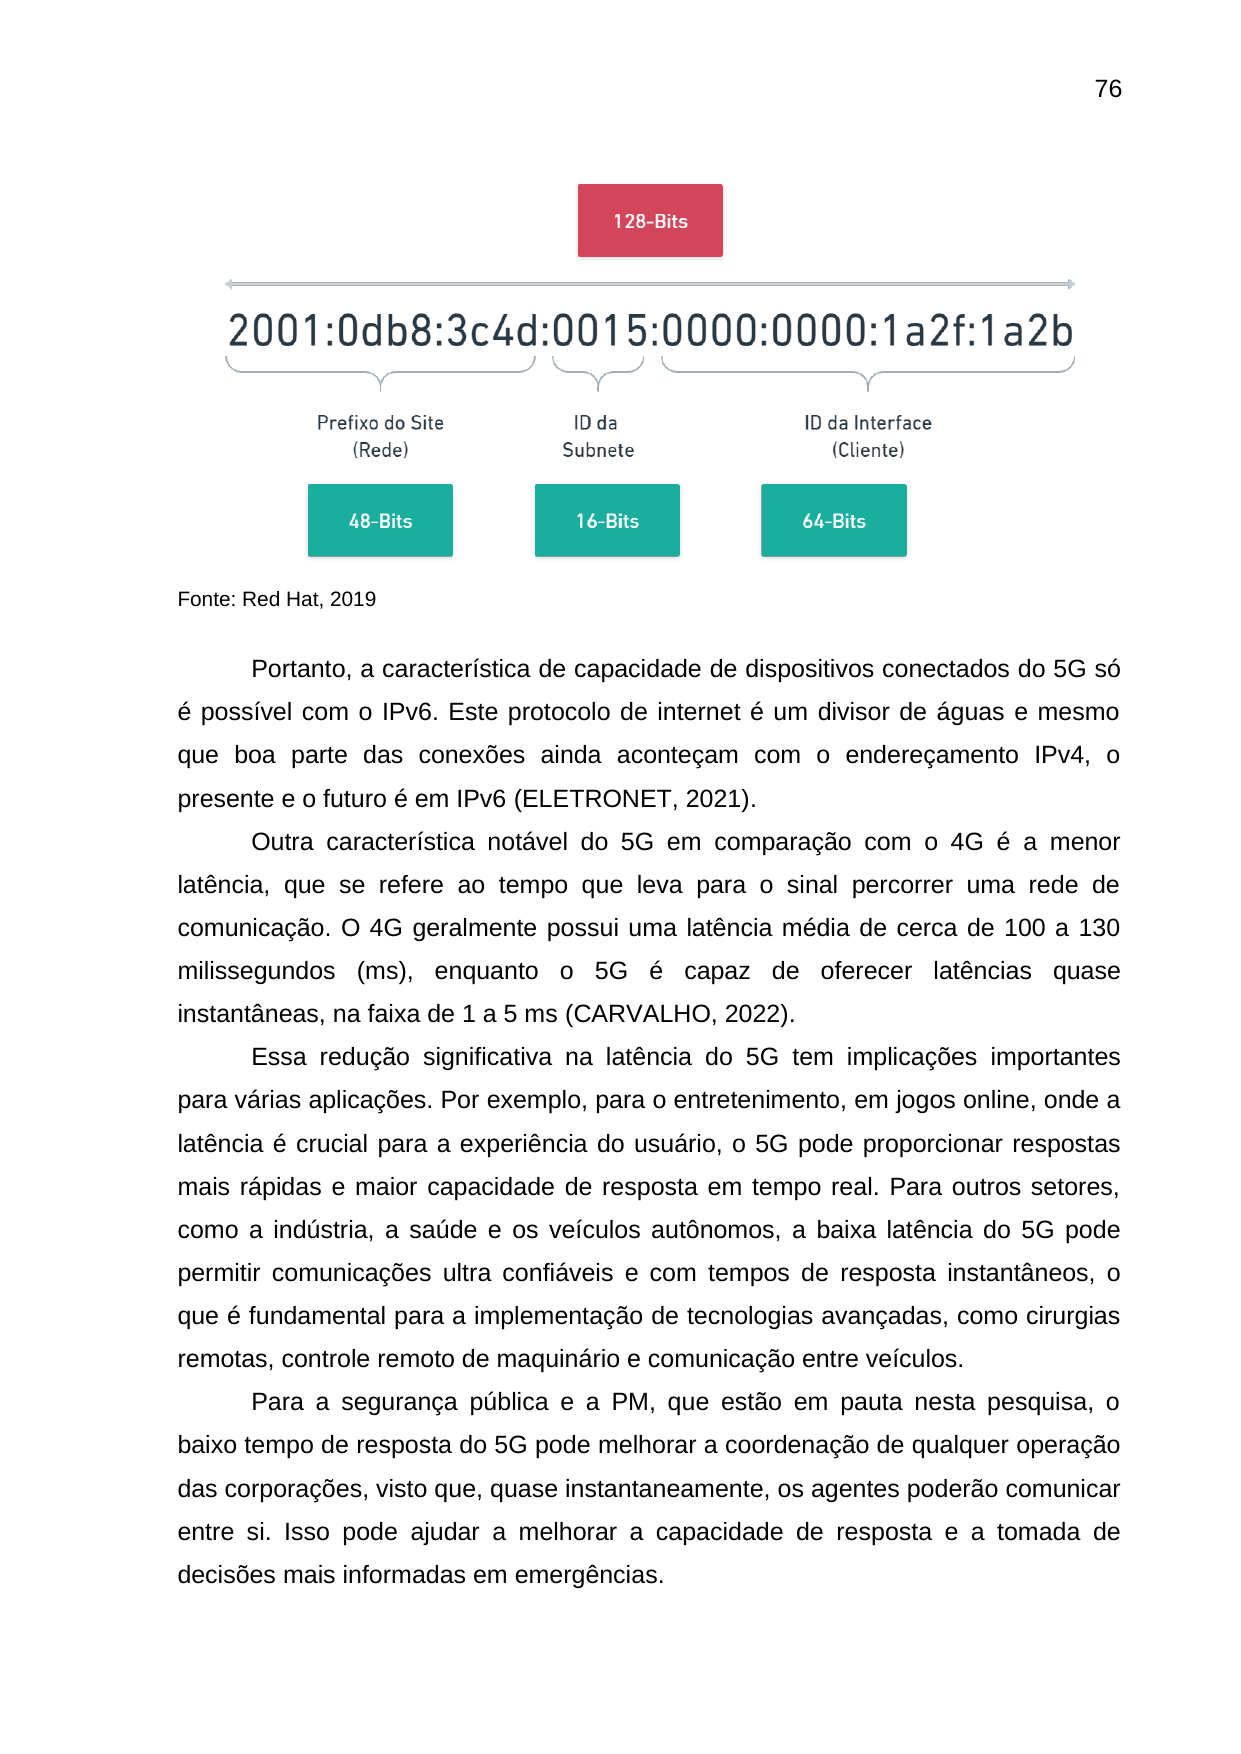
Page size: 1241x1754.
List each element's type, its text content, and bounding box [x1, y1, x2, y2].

text Outra característica notável do 5G em comparação com o 4G é a menor latência, que se refere ao tempo que leva para o sinal percorrer uma rede de comunicação. O 4G geralmente possui uma latência média de cerca de 100 a 130 milissegundos (ms), enquanto o 5G é capaz de oferecer latências quase instantâneas, na faixa de 1 a 5 ms . [177, 827, 1122, 1028]
text Essa redução significativa na latência do 5G tem implicações importantes para várias aplicações. Por exemplo, para o entretenimento, em jogos online, onde a latência é crucial para a experiência do usuário, o 5G pode proporcionar respostas mais rápidas e maior capacidade de resposta em tempo real. Para outros setores, como a indústria, a saúde e os veículos autônomos, a baixa latência do 5G pode permitir comunicações ultra confiáveis e com tempos de resposta instantâneos, o que é fundamental para a implementação de tecnologias avançadas, como cirurgias remotas, controle remoto de maquinário e comunicação entre veículos. [177, 1042, 1122, 1373]
text Para a segurança pública e a PM, que estão em pauta nesta pesquisa, o baixo tempo de resposta do 5G pode melhorar a coordenação de qualquer operação das corporações, visto que, quase instantaneamente, os agentes poderão comunicar entre si. Isso pode ajudar a melhorar a capacidade de resposta e a tomada de decisões mais informadas em emergências. [177, 1387, 1122, 1588]
picture [216, 177, 1083, 563]
text Fonte: Red Hat, 2019 [177, 587, 1122, 611]
text Portanto, a característica de capacidade de dispositivos conectados do 5G só é possível com o IPv6. Este protocolo de internet é um divisor de águas e mesmo que boa parte das conexões ainda aconteçam com o endereçamento IPv4, o presente e o futuro é em IPv6 . [177, 654, 1122, 812]
